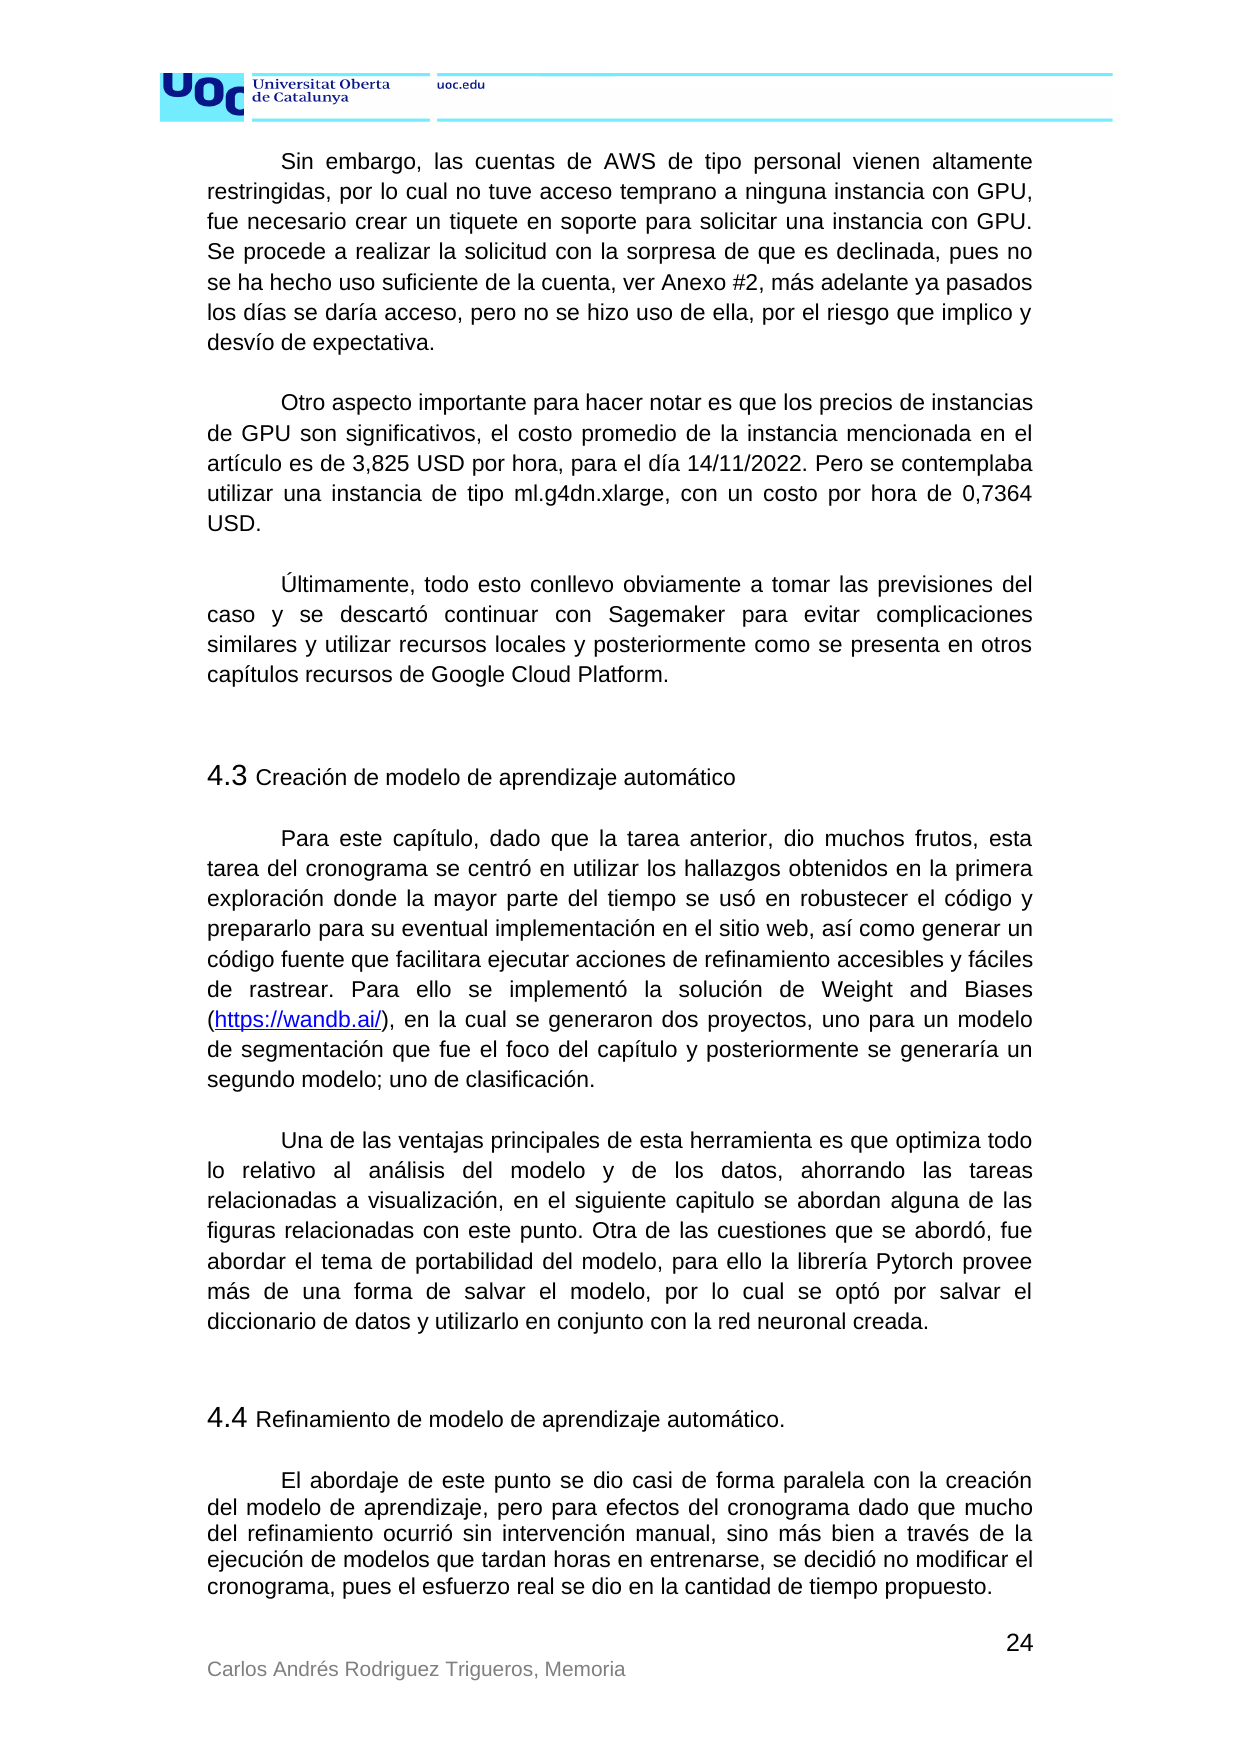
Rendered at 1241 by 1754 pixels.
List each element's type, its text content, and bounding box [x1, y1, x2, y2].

subtitle 4.3 Creación de modelo de aprendizaje automático [207, 757, 1033, 791]
text Últimamente, todo esto conllevo obviamente a tomar las previsiones del caso y se descartó continuar con Sagemaker para evitar complicaciones similares y utilizar recursos locales y posteriormente como se presenta en otros capítulos recursos de Google Cloud Platform. [207, 571, 1033, 688]
text Sin embargo, las cuentas de AWS de tipo personal vienen altamente restringidas, por lo cual no tuve acceso temprano a ninguna instancia con GPU, fue necesario crear un tiquete en soporte para solicitar una instancia con GPU. Se procede a realizar la solicitud con la sorpresa de que es declinada, pues no se ha hecho uso suficiente de la cuenta, ver Anexo #2, más adelante ya pasados los días se daría acceso, pero no se hizo uso de ella, por el riesgo que implico y desvío de expectativa. [207, 148, 1033, 355]
text Otro aspecto importante para hacer notar es que los precios de instancias de GPU son significativos, el costo promedio de la instancia mencionada en el artículo es de 3,825 USD por hora, para el día 14/11/2022. Pero se contemplaba utilizar una instancia de tipo ml.g4dn.xlarge, con un costo por hora de 0,7364 USD. [207, 389, 1033, 537]
picture [159, 73, 1113, 124]
subtitle 4.4 Refinamiento de modelo de aprendizaje automático. [207, 1400, 1033, 1434]
text El abordaje de este punto se dio casi de forma paralela con la creación del modelo de aprendizaje, pero para efectos del cronograma dado que mucho del refinamiento ocurrió sin intervención manual, sino más bien a través de la ejecución de modelos que tardan horas en entrenarse, se decidió no modificar el cronograma, pues el esfuerzo real se dio en la cantidad de tiempo propuesto. [207, 1467, 1033, 1599]
text Una de las ventajas principales de esta herramienta es que optimiza todo lo relativo al análisis del modelo y de los datos, ahorrando las tareas relacionadas a visualización, en el siguiente capitulo se abordan alguna de las figuras relacionadas con este punto. Otra de las cuestiones que se abordó, fue abordar el tema de portabilidad del modelo, para ello la librería Pytorch provee más de una forma de salvar el modelo, por lo cual se optó por salvar el diccionario de datos y utilizarlo en conjunto con la red neuronal creada. [207, 1127, 1033, 1334]
text Para este capítulo, dado que la tarea anterior, dio muchos frutos, esta tarea del cronograma se centró en utilizar los hallazgos obtenidos en la primera exploración donde la mayor parte del tiempo se usó en robustecer el código y prepararlo para su eventual implementación en el sitio web, así como generar un código fuente que facilitara ejecutar acciones de refinamiento accesibles y fáciles de rastrear. Para ello se implementó la solución de Weight and Biases (https://wandb.ai/), en la cual se generaron dos proyectos, uno para un modelo de segmentación que fue el foco del capítulo y posteriormente se generaría un segundo modelo; uno de clasificación. [207, 825, 1033, 1093]
